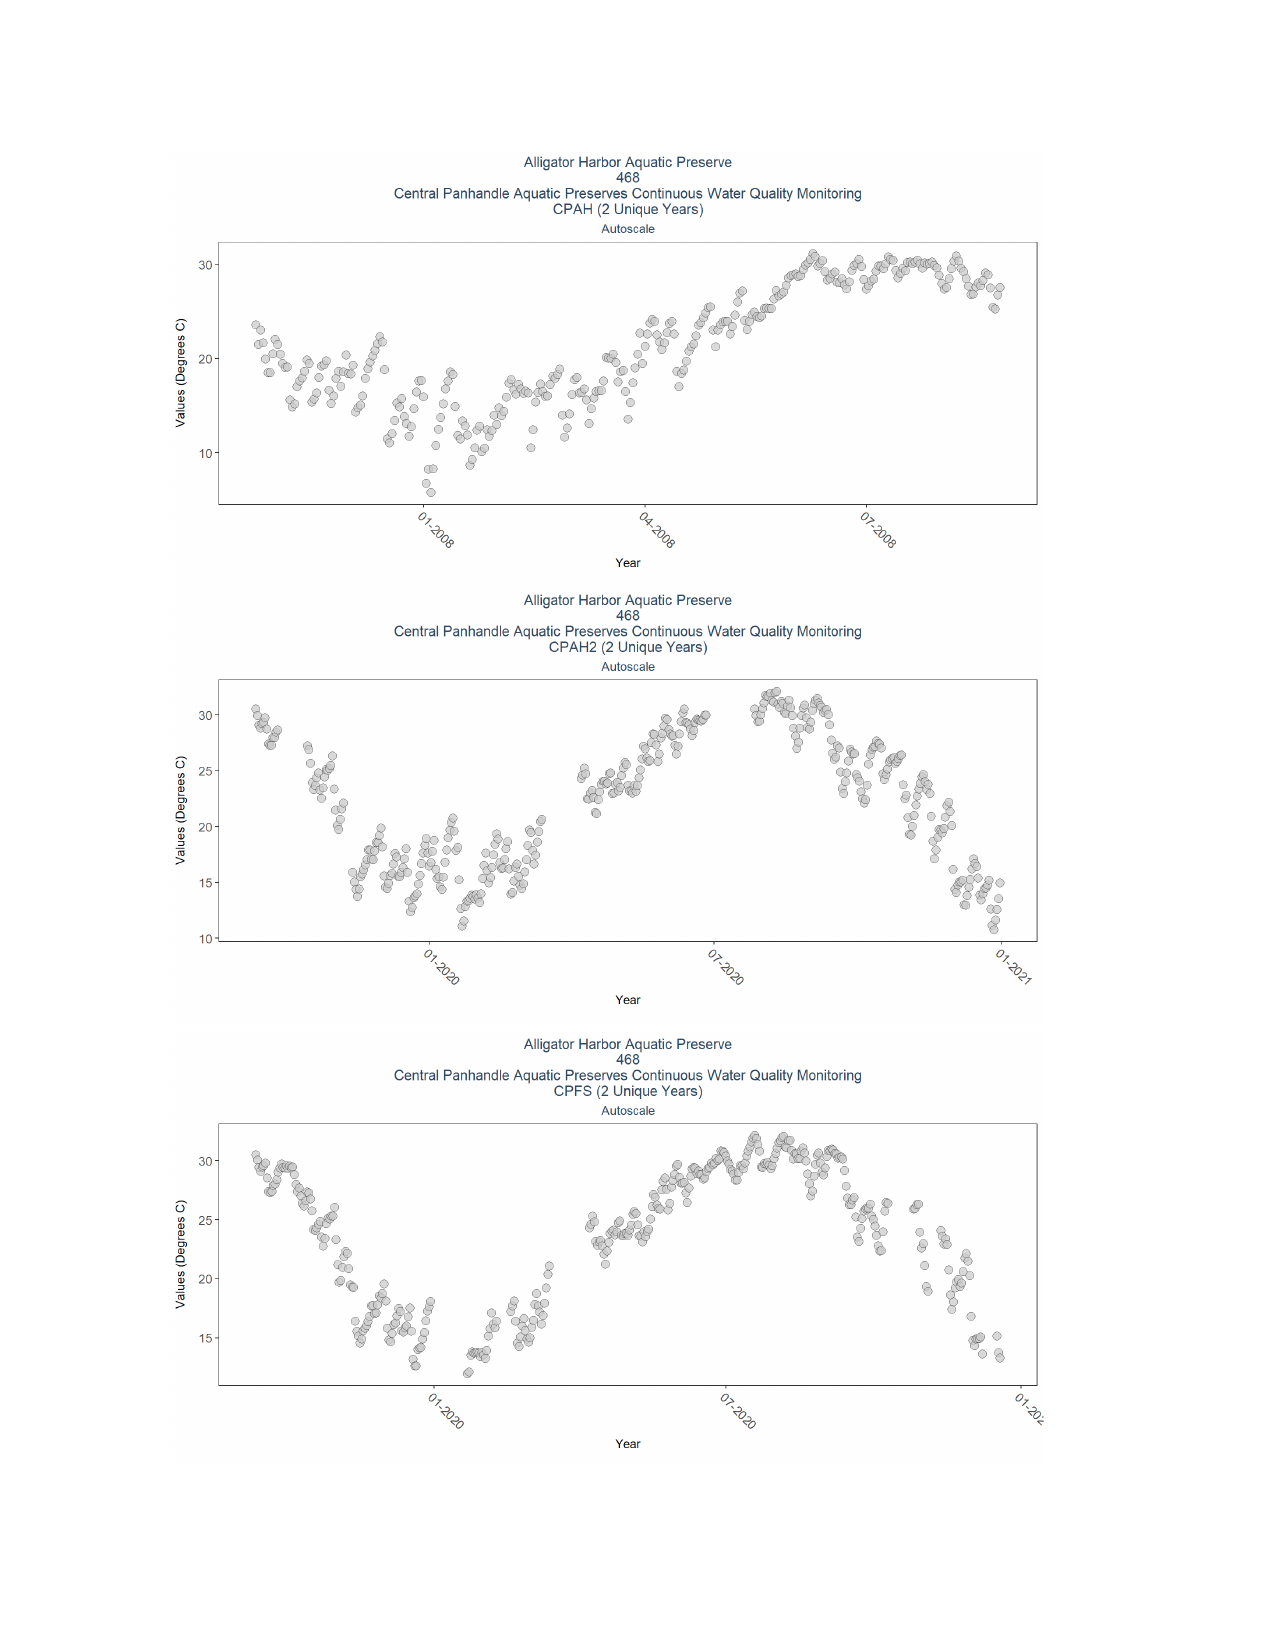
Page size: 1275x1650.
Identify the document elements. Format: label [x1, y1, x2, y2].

picture [168, 1031, 1044, 1469]
picture [168, 150, 1044, 1025]
